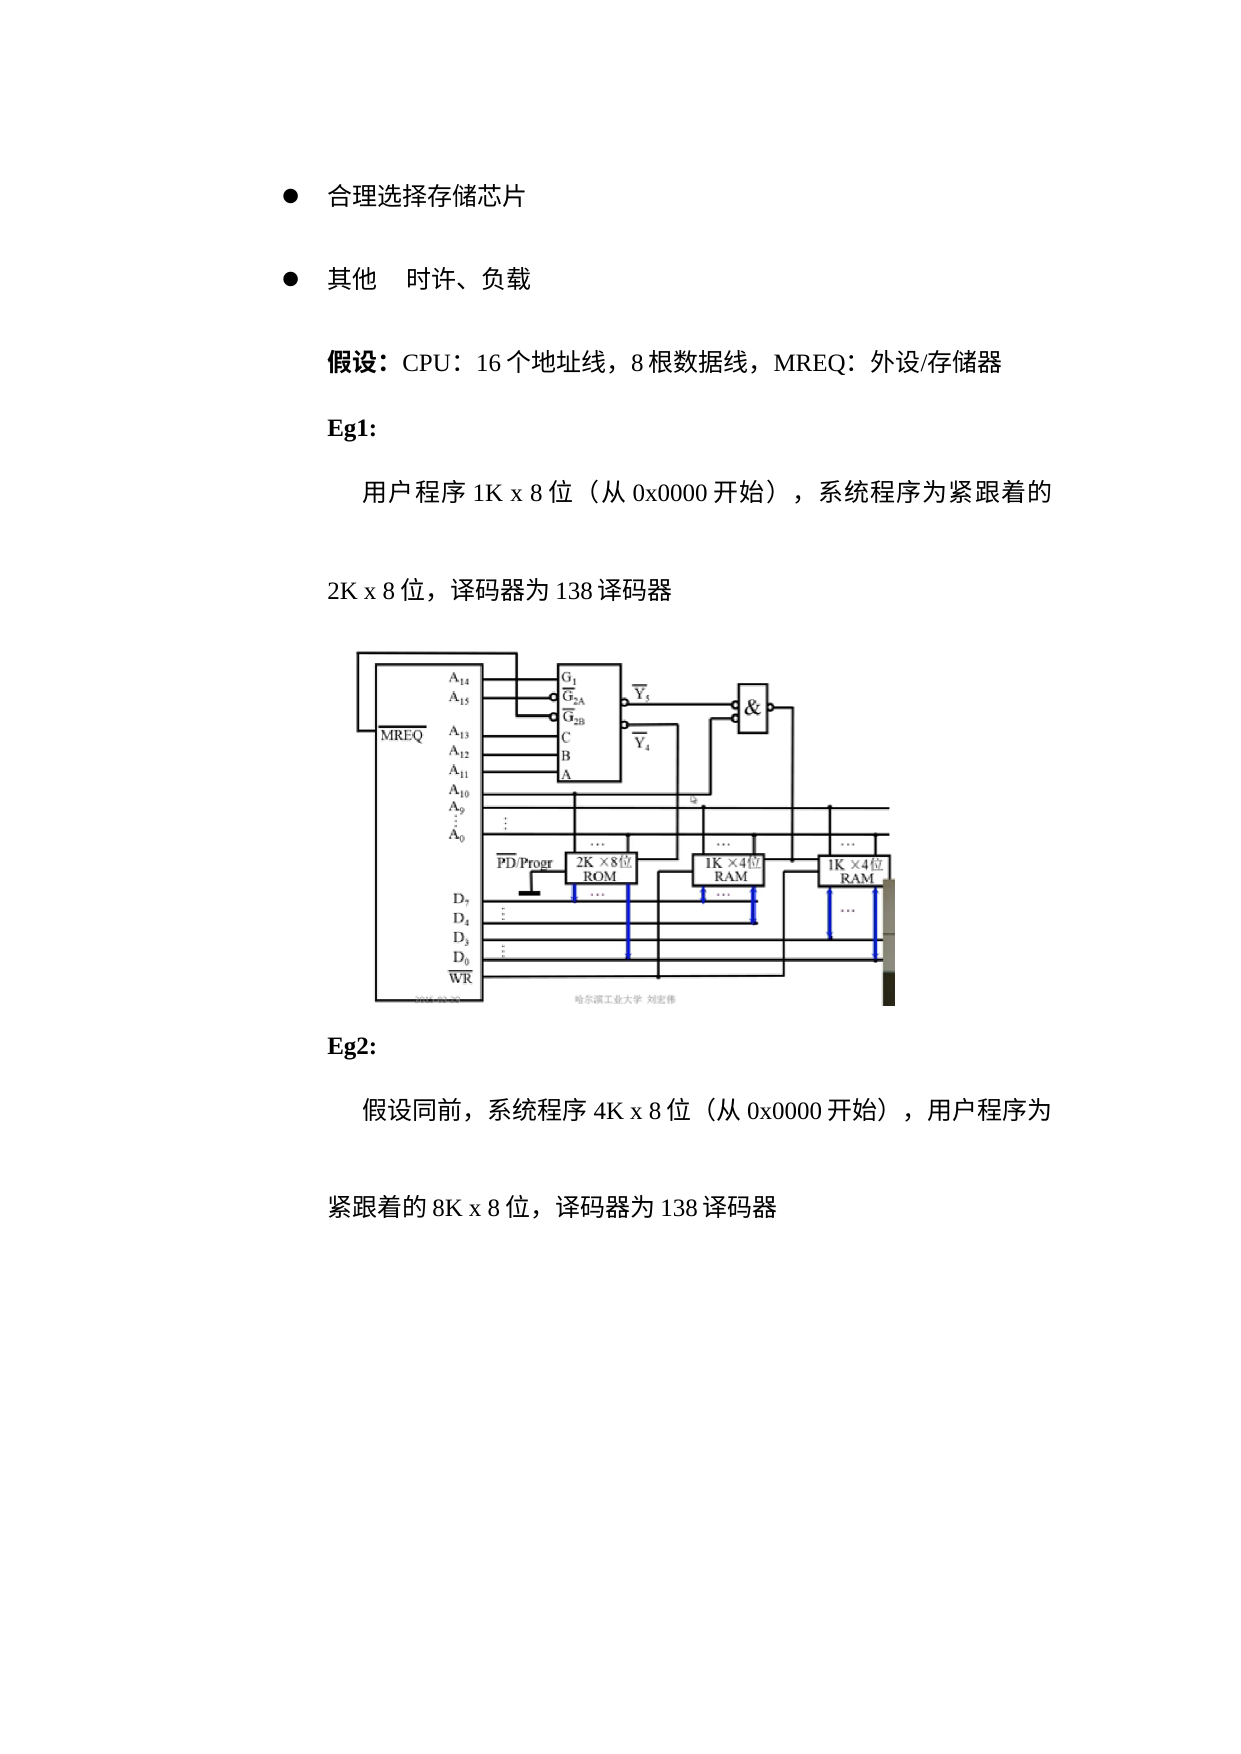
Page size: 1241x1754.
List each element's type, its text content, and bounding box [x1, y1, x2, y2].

list 假设：CPU：16个地址线，8根数据线，MREQ：外设/存储器 [327, 328, 1053, 393]
list 其他 时许、负载 [281, 245, 1053, 310]
list Eg1: [327, 411, 1053, 444]
list 假设同前，系统程序4K x 8位（从0x0000开始），用户程序为紧跟着的8K x 8位，译码器为138译码器 [327, 1076, 1053, 1238]
list 合理选择存储芯片 [281, 162, 1053, 227]
list Eg2: [327, 1029, 1053, 1061]
picture [345, 638, 895, 1006]
list 用户程序1K x 8位（从0x0000开始），系统程序为紧跟着的2K x 8位，译码器为138译码器 [327, 458, 1053, 621]
